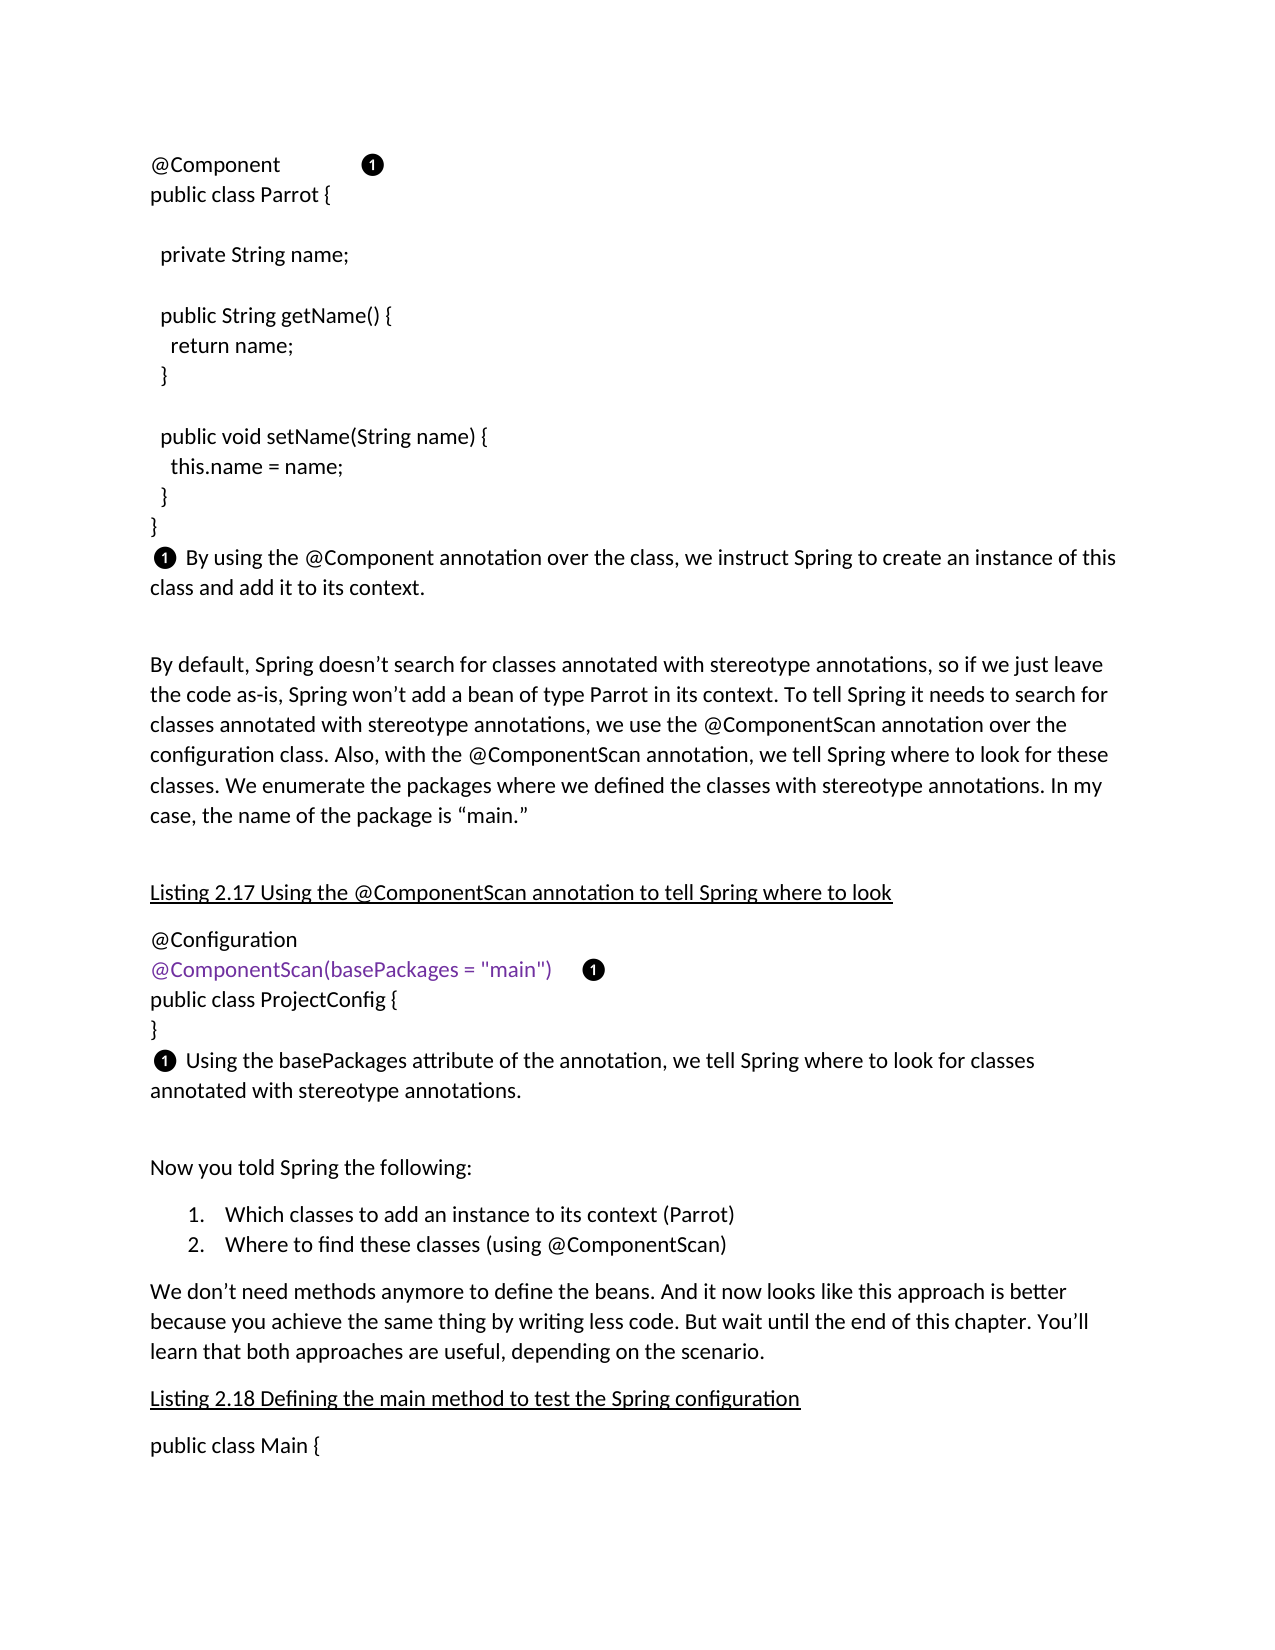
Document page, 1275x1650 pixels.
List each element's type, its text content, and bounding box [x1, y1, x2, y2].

text Listing 2.17 Using the @ComponentScan annotation to tell Spring where to look [150, 878, 1125, 906]
text @Configuration [150, 925, 1125, 953]
text } [150, 512, 1125, 541]
text public void setName(String name) { [150, 422, 1125, 450]
text private String name; [150, 241, 1125, 269]
text public String getName() { [150, 301, 1125, 329]
text We don’t need methods anymore to define the beans. And it now looks like this approach is better because you achieve the same thing by writing less code. But wait until the end of this chapter. You’ll learn that both approaches are useful, depending on the scenario. [150, 1277, 1125, 1366]
text public class Parrot { [150, 180, 1125, 208]
text } [150, 361, 1125, 389]
text Listing 2.18 Defining the main method to test the Spring configuration [150, 1384, 1125, 1412]
text public class Main { [150, 1431, 1125, 1459]
text } [150, 482, 1125, 510]
text Now you told Spring the following: [150, 1153, 1125, 1181]
text return name; [150, 331, 1125, 359]
text @Component ❶ [150, 150, 1125, 178]
text public class ProjectConfig { [150, 985, 1125, 1013]
text this.name = name; [150, 452, 1125, 480]
text ❶ Using the basePackages attribute of the annotation, we tell Spring where to look for classes annotated with stereotype annotations. [150, 1046, 1125, 1104]
text @ComponentScan(basePackages = "main") ❶ [150, 955, 1125, 983]
list Which classes to add an instance to its context (Parrot) [187, 1200, 1125, 1228]
text } [150, 1016, 1125, 1044]
text By default, Spring doesn’t search for classes annotated with stereotype annotations, so if we just leave the code as-is, Spring won’t add a bean of type Parrot in its context. To tell Spring it needs to search for classes annotated with stereotype annotations, we use the @ComponentScan annotation over the configuration class. Also, with the @ComponentScan annotation, we tell Spring where to look for these classes. We enumerate the packages where we defined the classes with stereotype annotations. In my case, the name of the package is “main.” [150, 650, 1125, 829]
list Where to find these classes (using @ComponentScan) [187, 1230, 1125, 1258]
text ❶ By using the @Component annotation over the class, we instruct Spring to create an instance of this class and add it to its context. [150, 543, 1125, 601]
